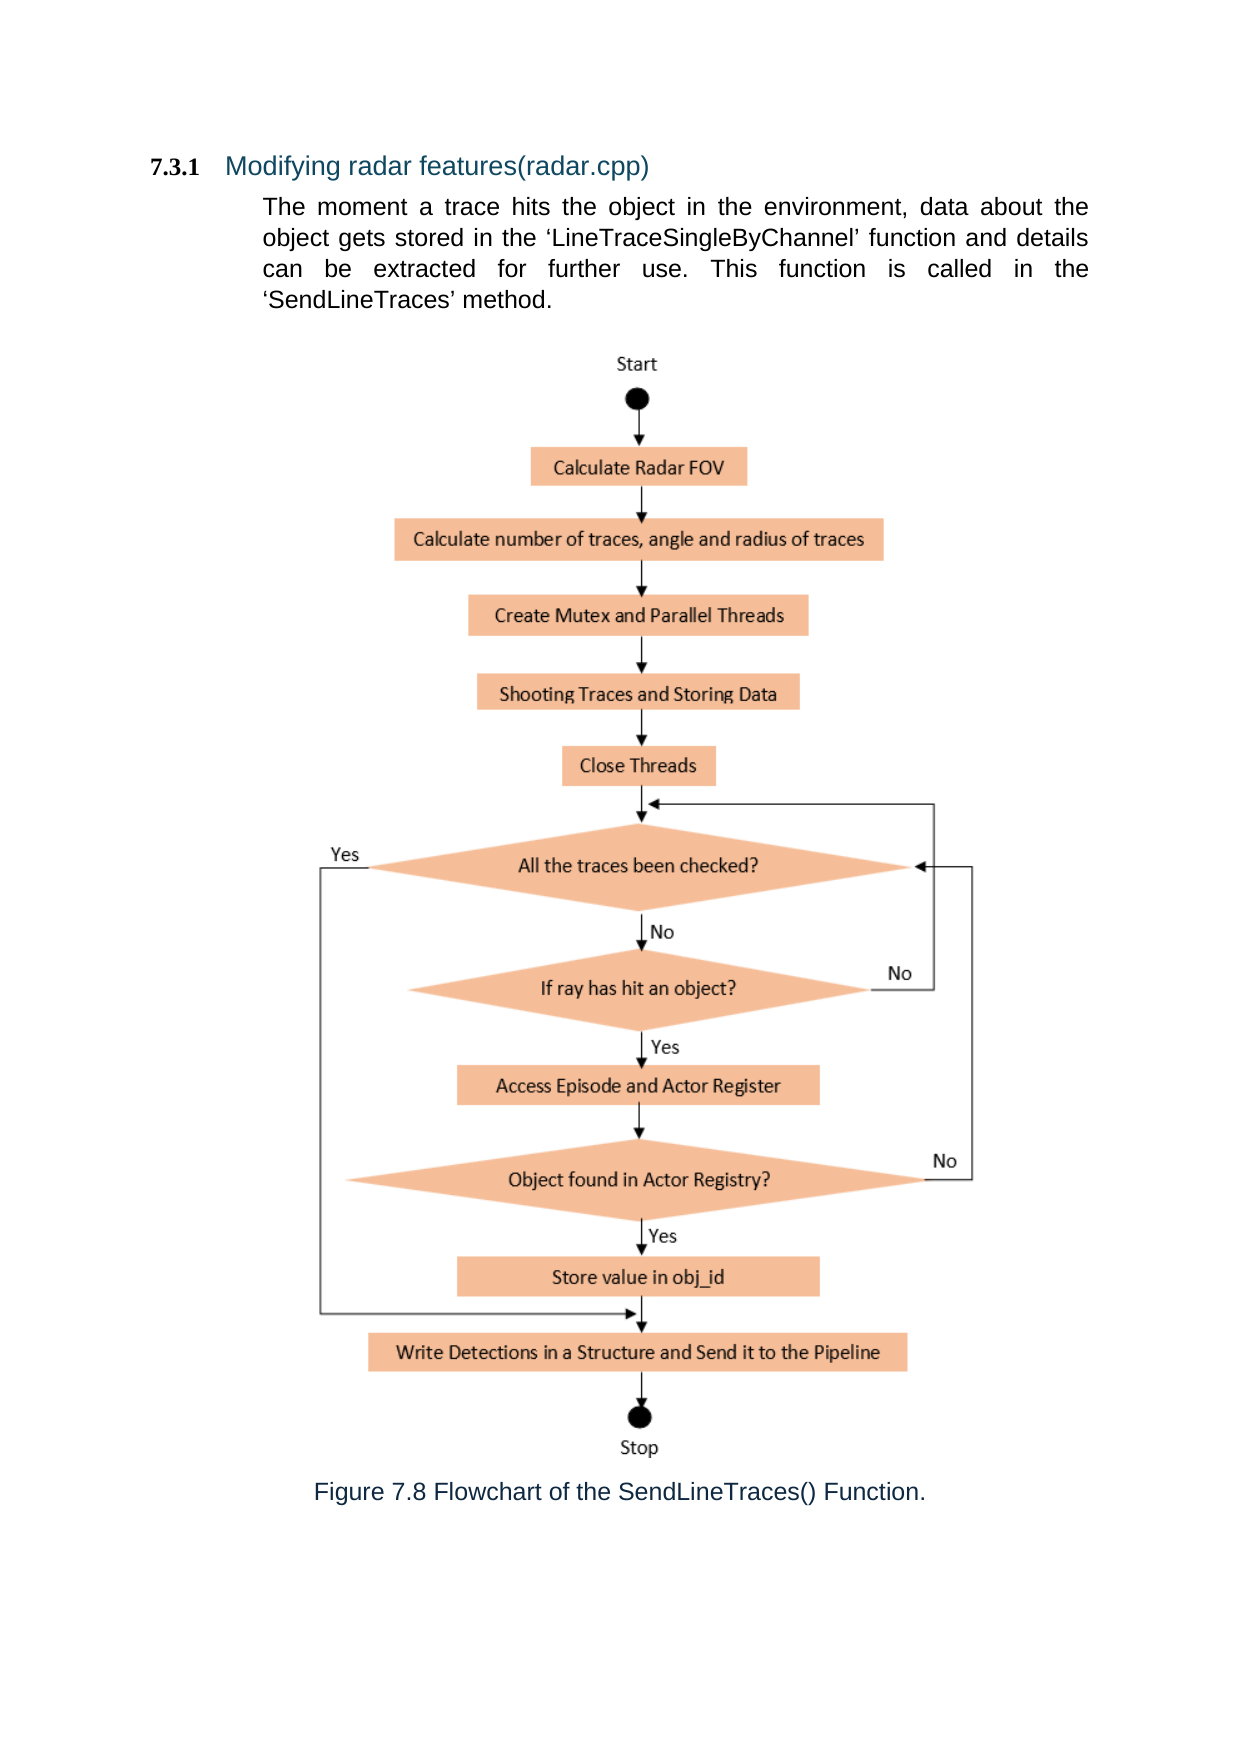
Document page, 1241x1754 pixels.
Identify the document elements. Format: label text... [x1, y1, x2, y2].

subtitle Modifying radar features(radar.cpp) [150, 150, 1090, 181]
list The moment a trace hits the object in the environment, data about the object gets stored in the ‘LineTraceSingleByChannel’ function and details can be extracted for further use. This function is called in the ‘SendLineTraces’ method. [262, 192, 1090, 314]
picture [262, 347, 1039, 1458]
